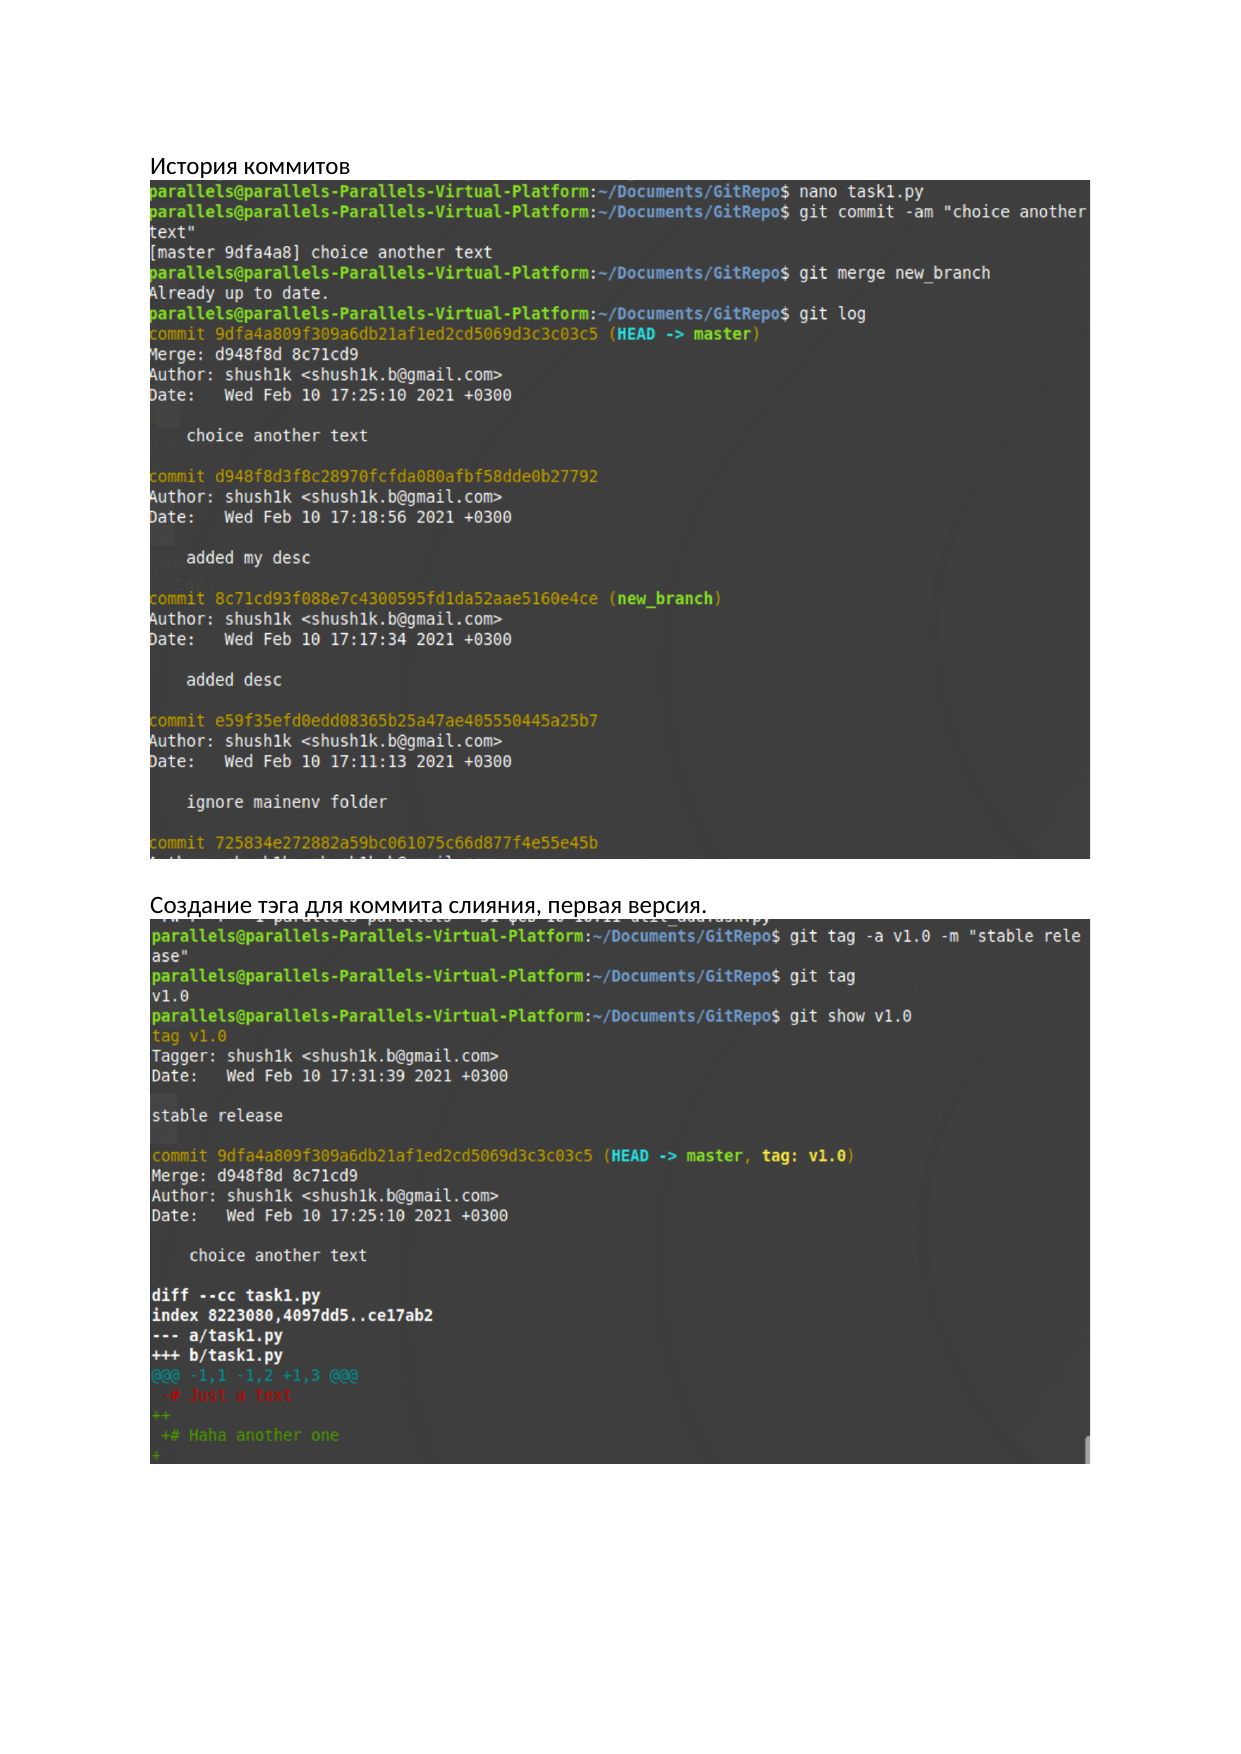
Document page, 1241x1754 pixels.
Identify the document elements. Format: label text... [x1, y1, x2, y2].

text История коммитов [150, 150, 1090, 180]
picture [150, 919, 1091, 1464]
text Создание тэга для коммита слияния, первая версия. [150, 889, 1090, 919]
picture [150, 180, 1091, 859]
